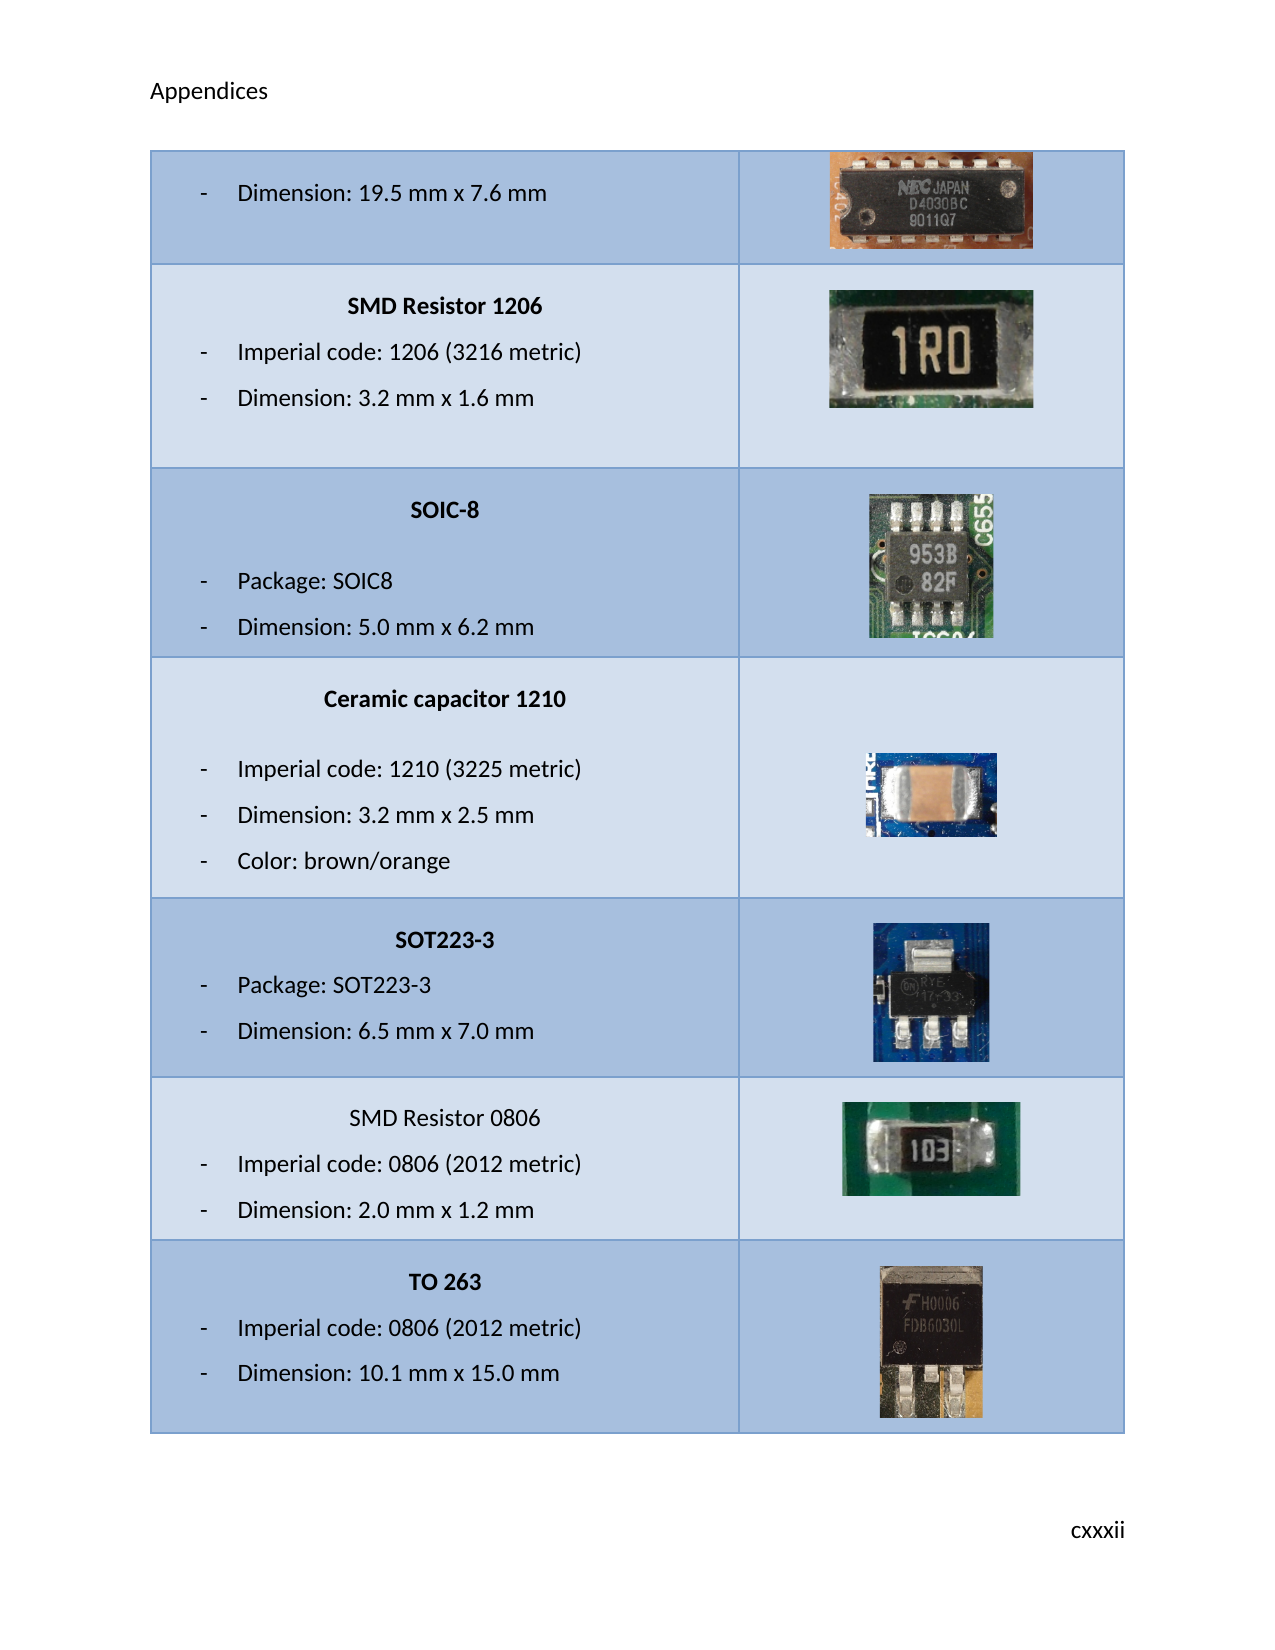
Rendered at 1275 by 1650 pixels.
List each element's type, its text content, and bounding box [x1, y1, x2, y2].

table_cell [740, 1078, 1123, 1239]
table_cell [740, 469, 1123, 656]
picture [829, 290, 1034, 408]
table_cell SMD Resistor 1206 Imperial code: 1206 (3216 metric) Dimension: 3.2 mm x 1.6 mm [152, 265, 738, 467]
picture [879, 1266, 983, 1418]
picture [865, 753, 997, 837]
picture [829, 152, 1033, 249]
table_cell Ceramic capacitor 1210 Imperial code: 1210 (3225 metric) Dimension: 3.2 mm x 2.5 mm Color: brown/orange [152, 658, 738, 897]
table_cell SOIC-8 Package: SOIC8 Dimension: 5.0 mm x 6.2 mm [152, 469, 738, 656]
table_cell [740, 1241, 1123, 1432]
picture [869, 494, 994, 638]
table_cell SMD Resistor 0806 Imperial code: 0806 (2012 metric) Dimension: 2.0 mm x 1.2 mm [152, 1078, 738, 1239]
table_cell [152, 152, 738, 263]
picture [842, 1102, 1021, 1196]
table_cell [740, 265, 1123, 467]
table_cell SOT223-3 Package: SOT223-3 Dimension: 6.5 mm x 7.0 mm [152, 899, 738, 1076]
picture [873, 923, 990, 1062]
table_cell [740, 658, 1123, 897]
table_cell [740, 899, 1123, 1076]
table_cell TO 263 Imperial code: 0806 (2012 metric) Dimension: 10.1 mm x 15.0 mm [152, 1241, 738, 1432]
table_cell [740, 152, 1123, 263]
